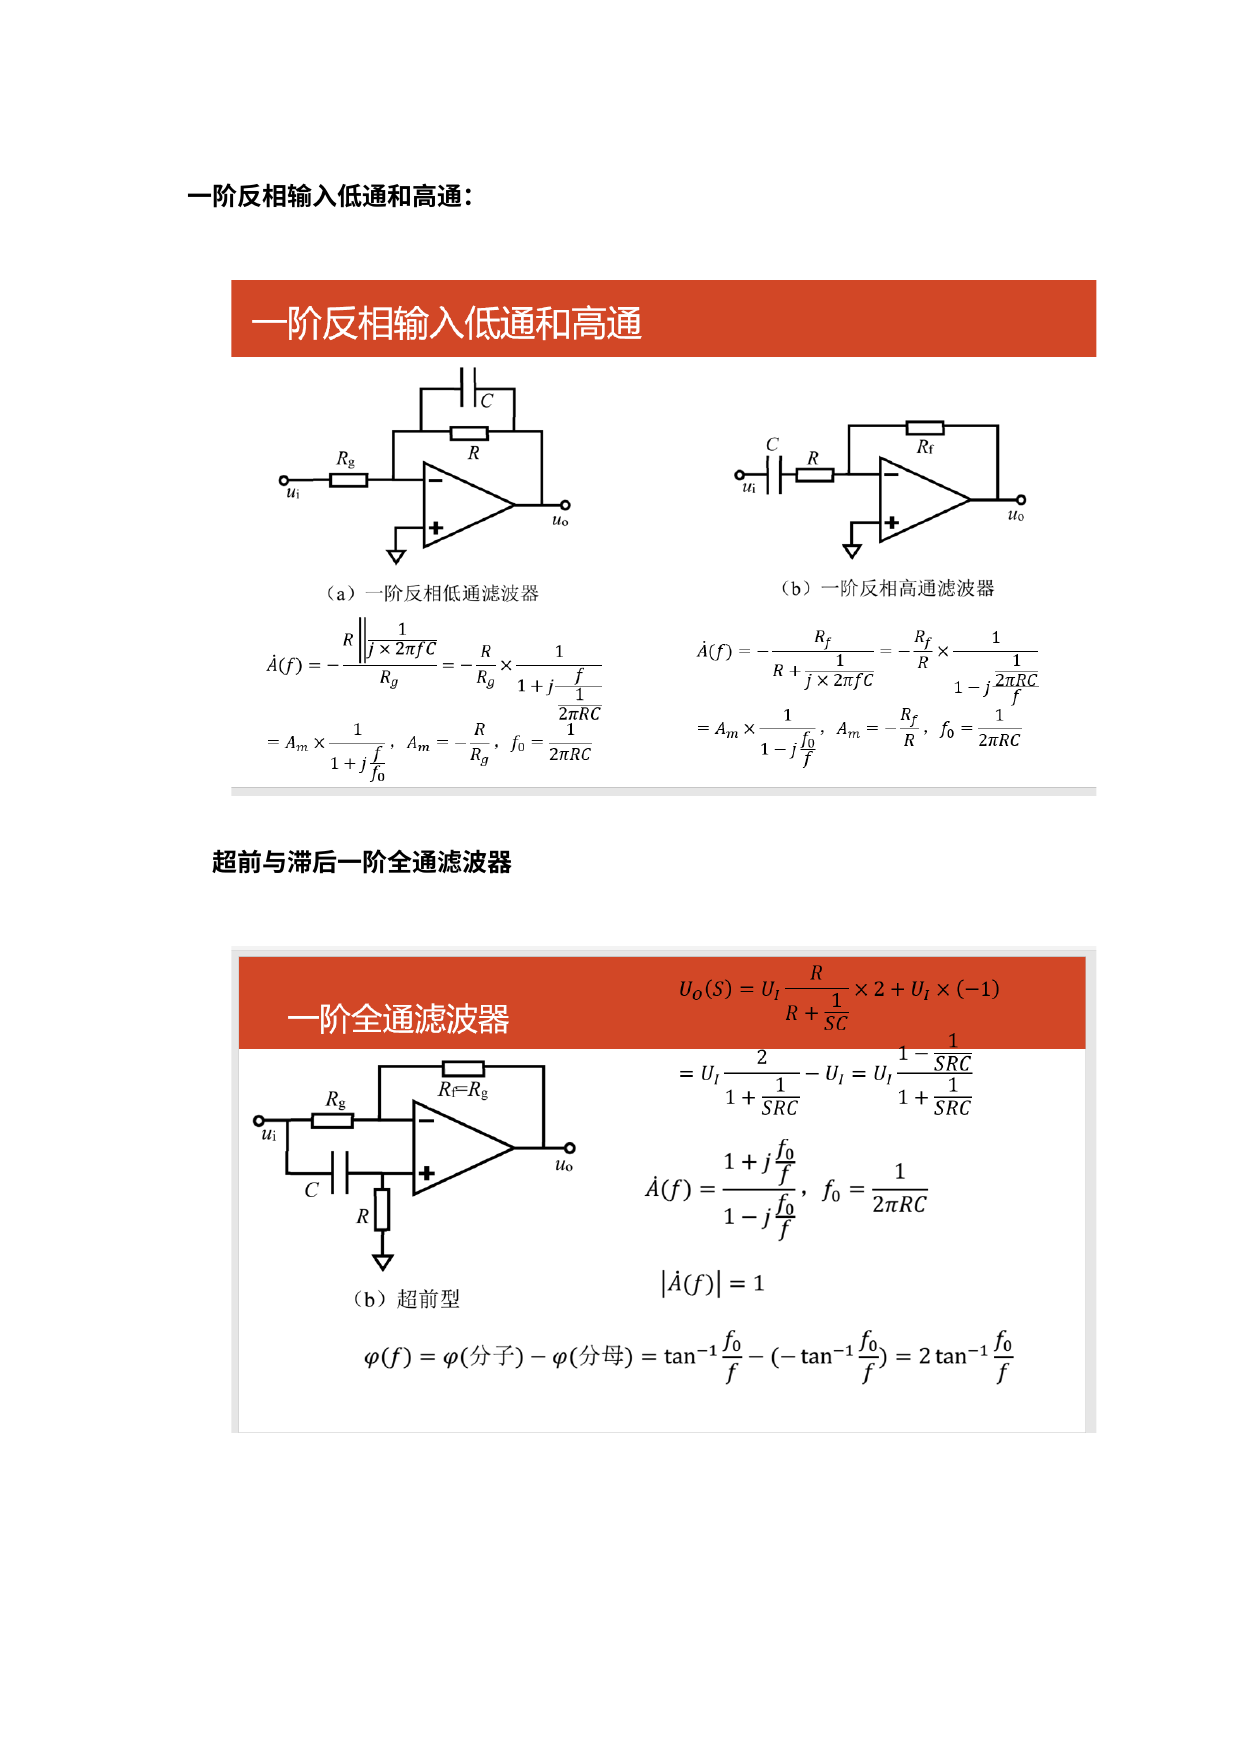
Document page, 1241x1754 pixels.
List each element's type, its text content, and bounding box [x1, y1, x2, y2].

picture [231, 280, 1097, 796]
picture [231, 946, 1097, 1433]
subtitle 一阶反相输入低通和高通： [187, 162, 1053, 227]
subtitle 超前与滞后一阶全通滤波器 [187, 828, 1053, 893]
